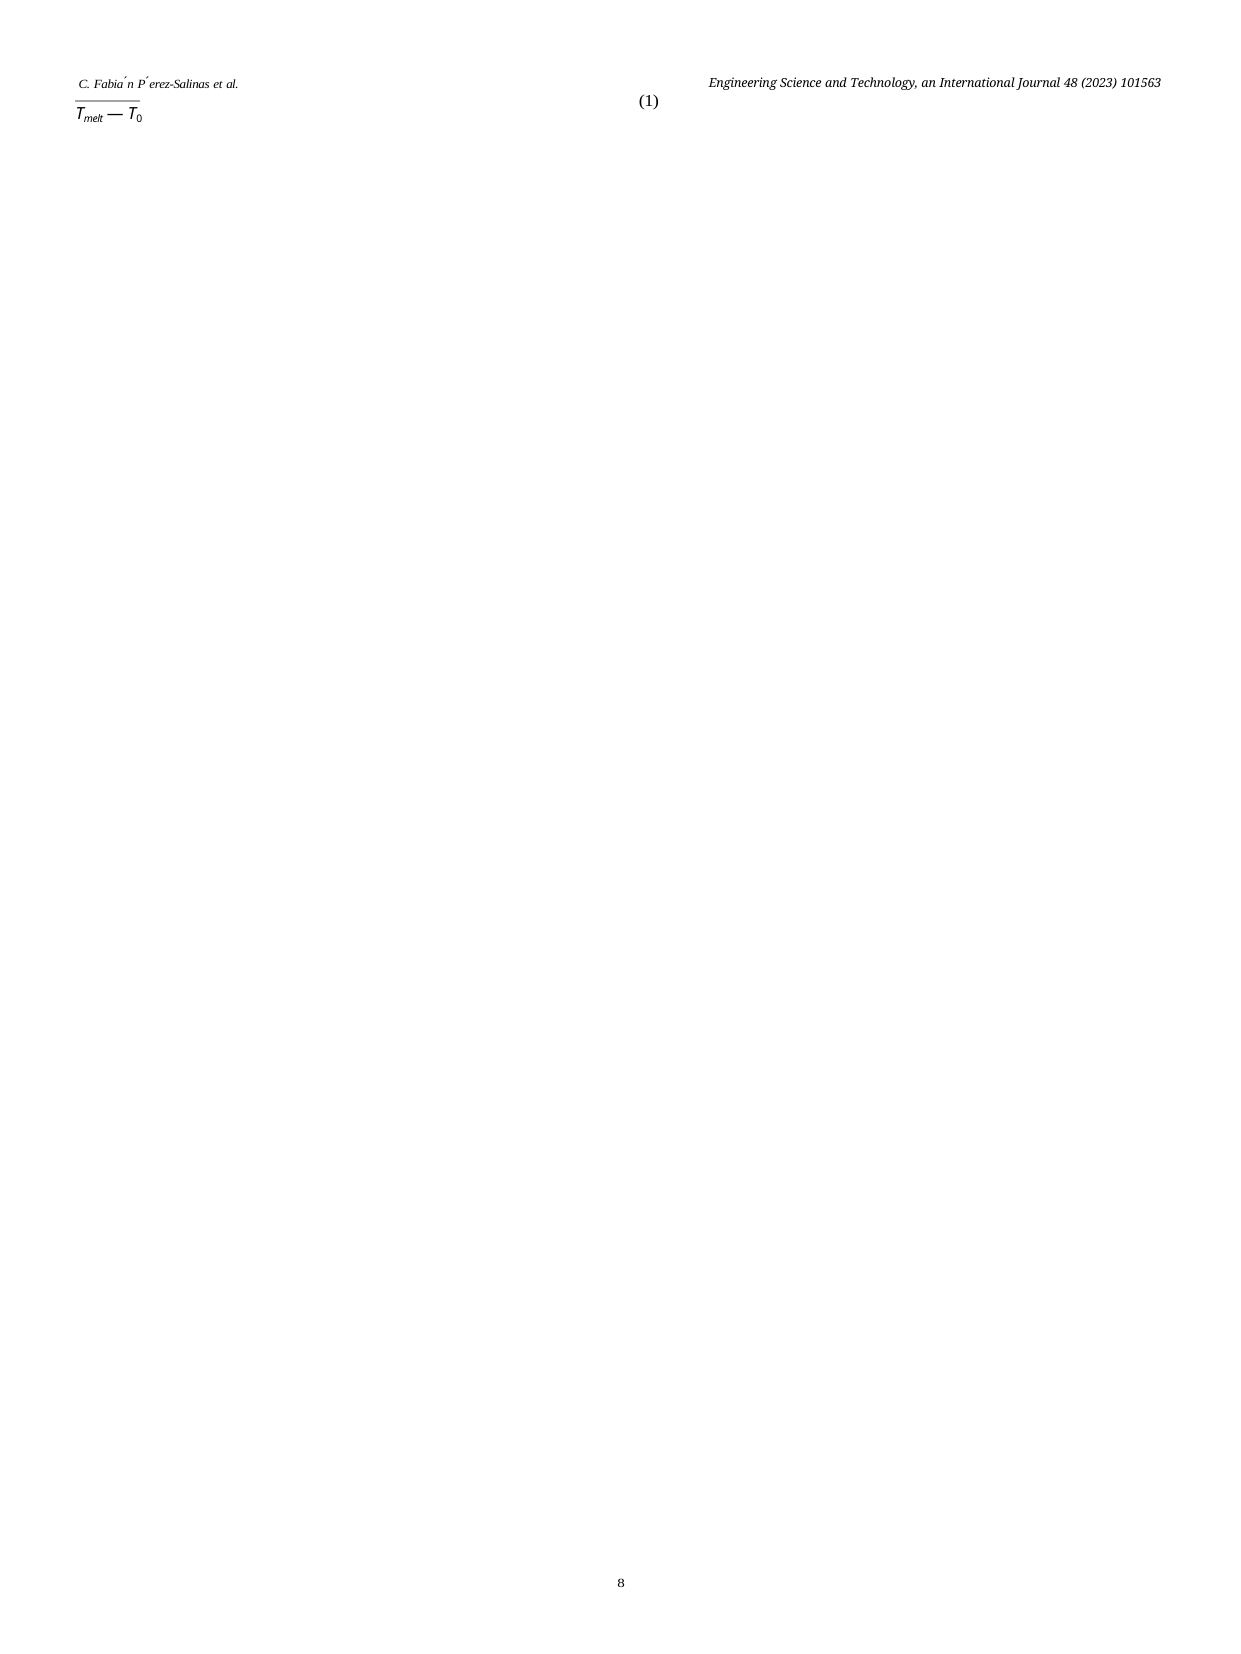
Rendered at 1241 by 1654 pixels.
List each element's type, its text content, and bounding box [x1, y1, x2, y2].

text Tmelt — T0 [75, 102, 605, 128]
text (1) [638, 90, 932, 109]
